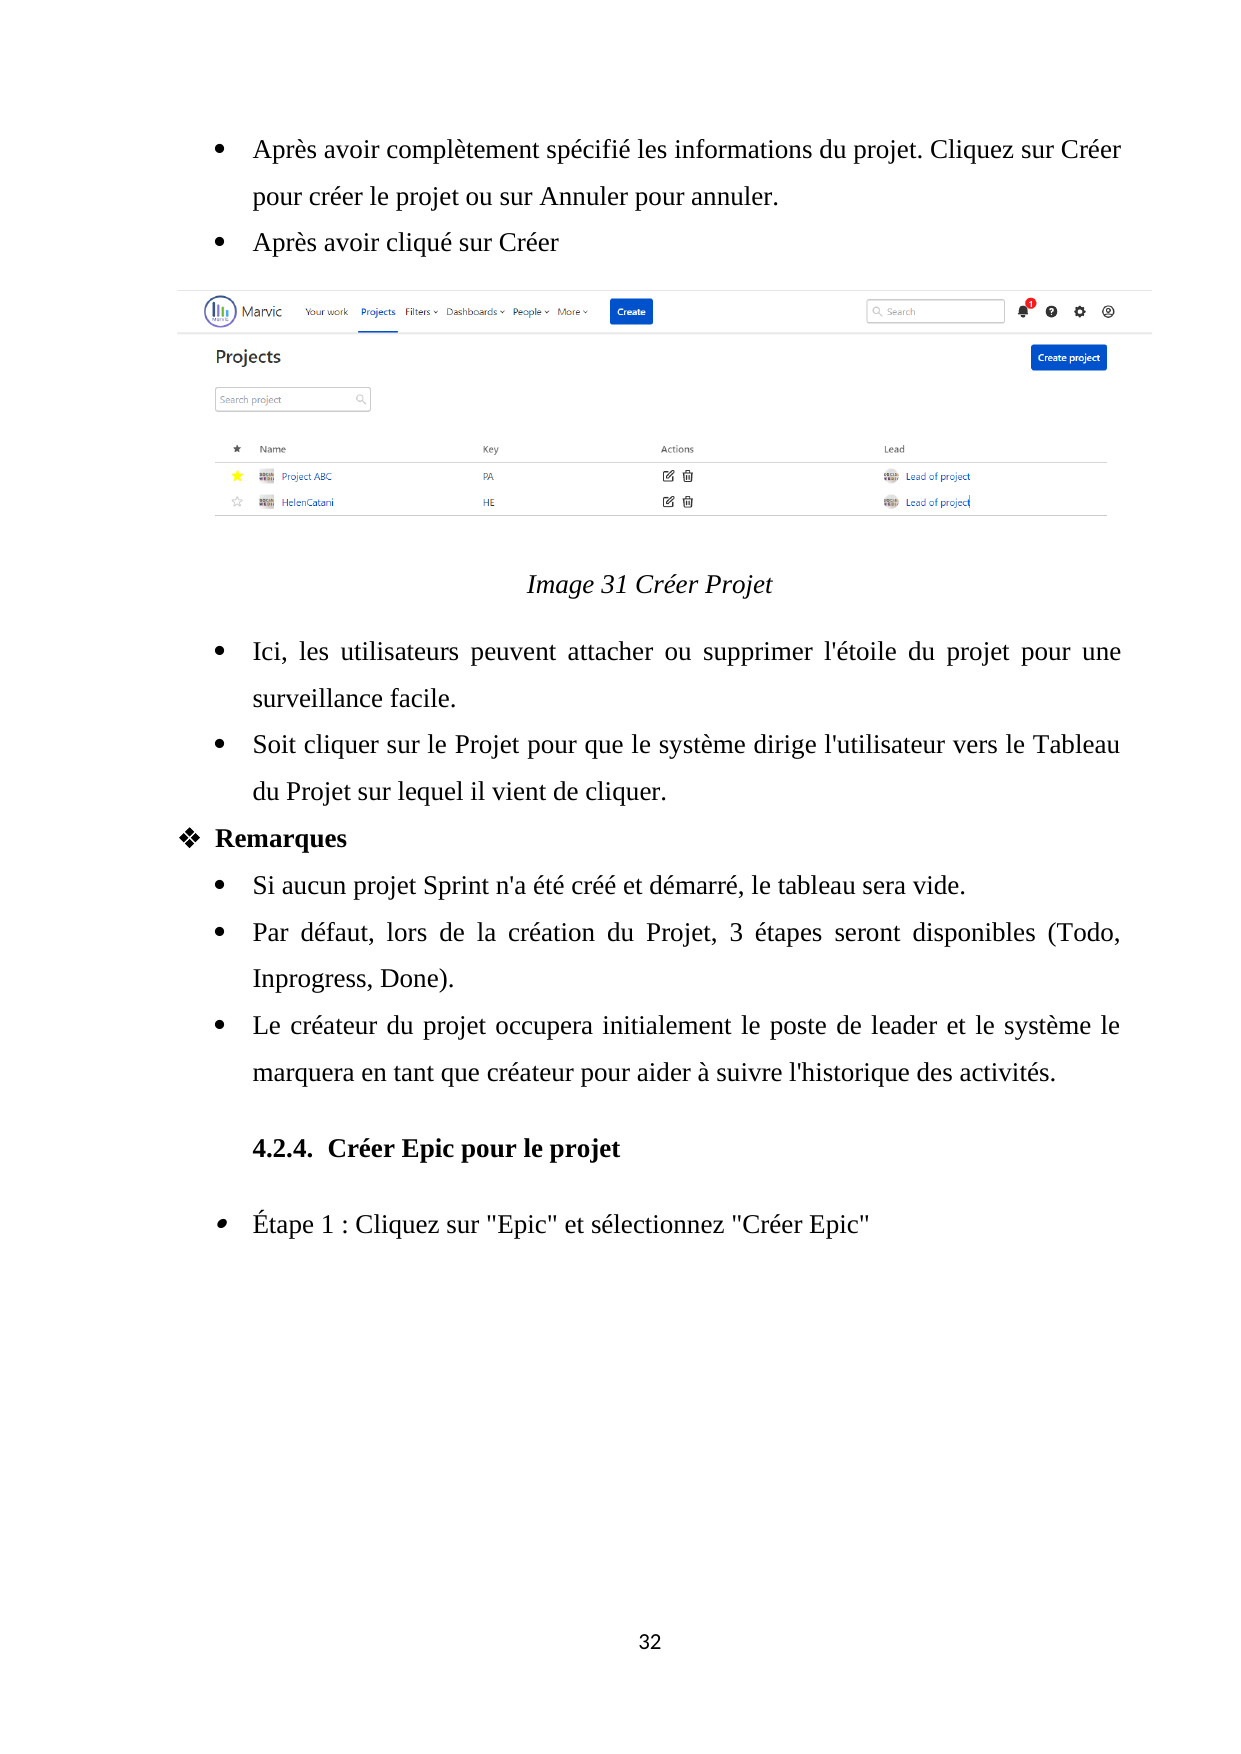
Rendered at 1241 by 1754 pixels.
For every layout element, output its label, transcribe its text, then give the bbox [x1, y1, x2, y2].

list Le créateur du projet occupera initialement le poste de leader et le système le marquera en tant que créateur pour aider à suivre l'historique des activités. [215, 1009, 1122, 1087]
list Après avoir cliqué sur Créer [215, 226, 1122, 258]
list Par défaut, lors de la création du Projet, 3 étapes seront disponibles (Todo, Inprogress, Done). [215, 916, 1122, 994]
list Ici, les utilisateurs peuvent attacher ou supprimer l'étoile du projet pour une surveillance facile. [215, 635, 1122, 713]
list Étape 1 : Cliquez sur "Epic" et sélectionnez "Créer Epic" [215, 1208, 1122, 1239]
list Soit cliquer sur le Projet pour que le système dirige l'utilisateur vers le Tableau du Projet sur lequel il vient de cliquer. [215, 729, 1122, 807]
text Image 31 Créer Projet [177, 568, 1122, 599]
list Après avoir complètement spécifié les informations du projet. Cliquez sur Créer pour créer le projet ou sur Annuler pour annuler. [215, 133, 1122, 211]
list Si aucun projet Sprint n'a été créé et démarré, le tableau sera vide. [215, 869, 1122, 900]
list Remarques [177, 822, 1122, 853]
subtitle Créer Epic pour le projet [252, 1132, 1122, 1163]
picture [177, 290, 1153, 537]
